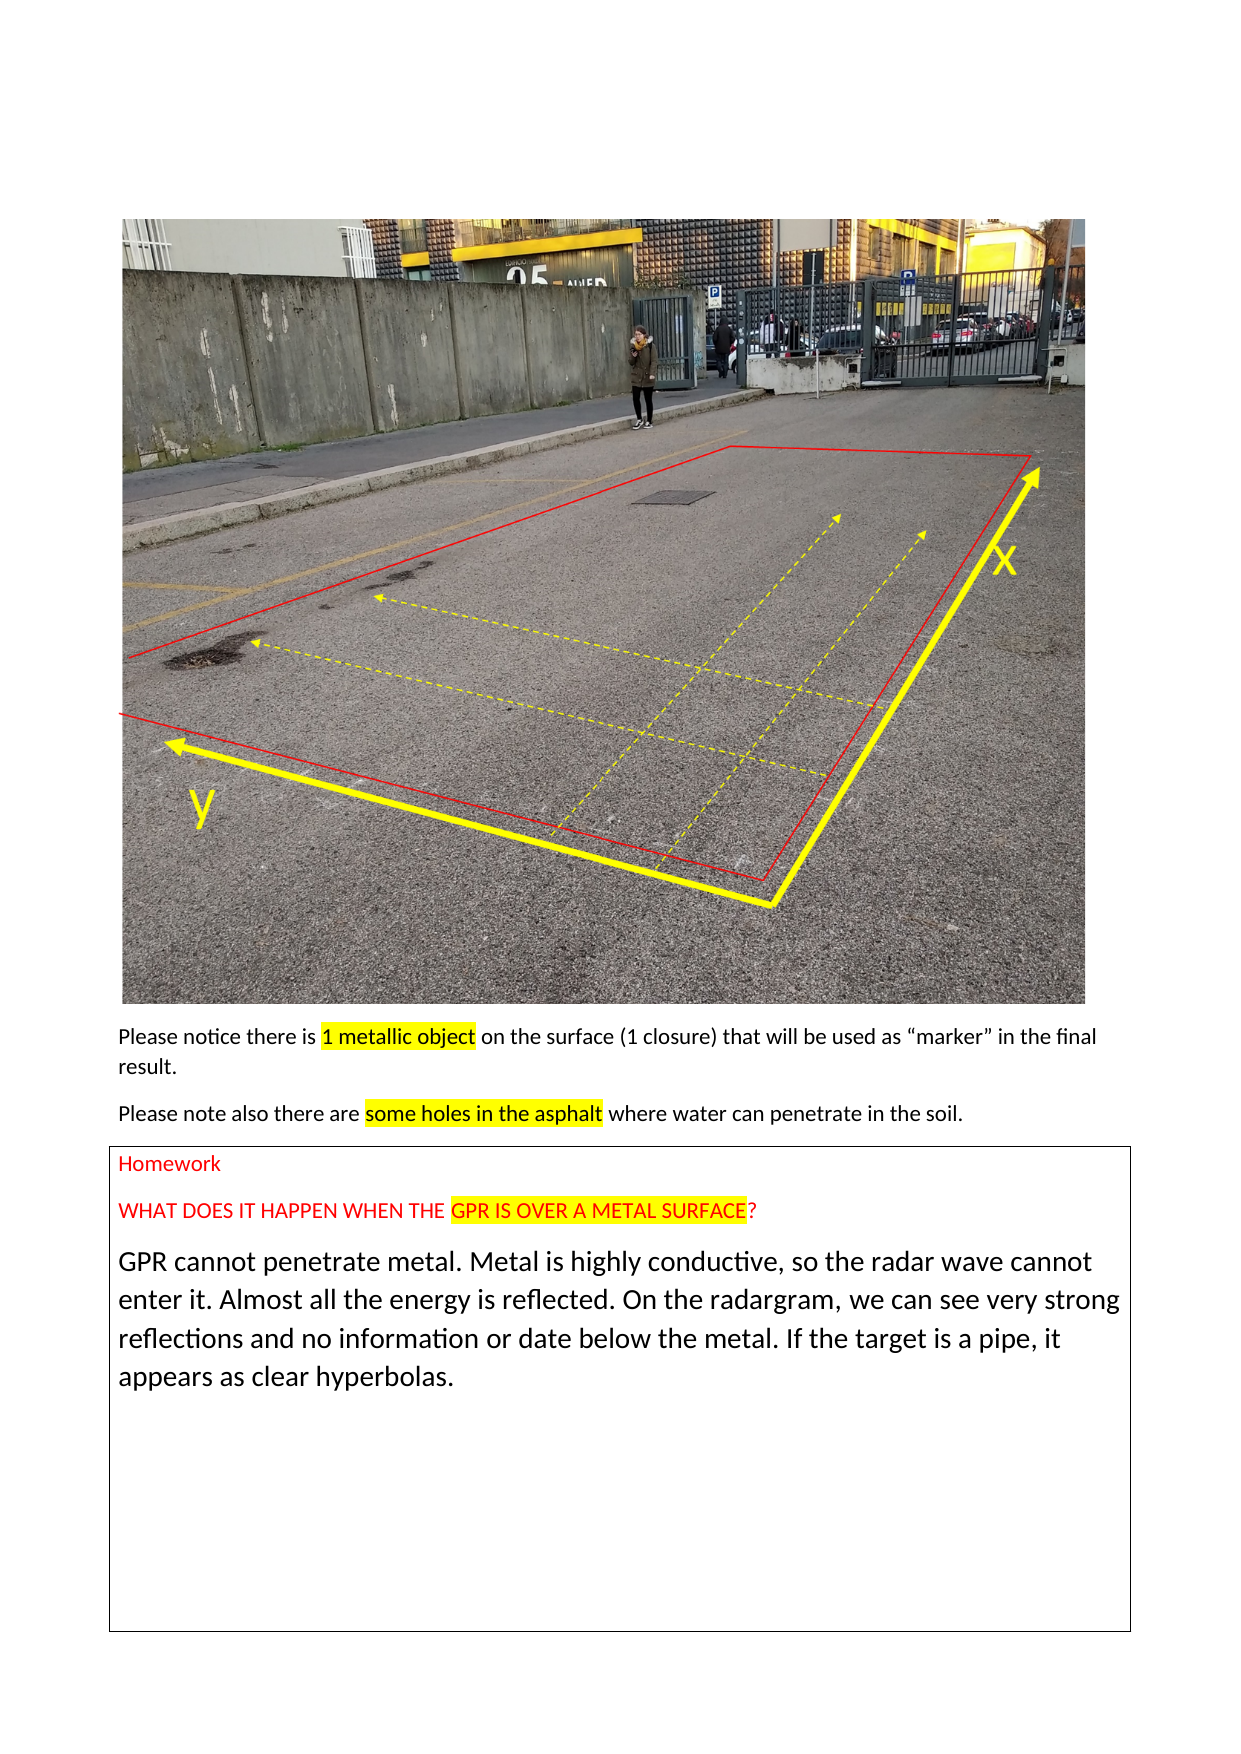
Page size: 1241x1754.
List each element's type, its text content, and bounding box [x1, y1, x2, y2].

text Homework [110, 1147, 1130, 1177]
picture [118, 219, 1086, 1004]
text GPR cannot penetrate metal. Metal is highly conductive, so the radar wave cannot enter it. Almost all the energy is reflected. On the radargram, we can see very strong reflections and no information or date below the metal. If the target is a pipe, it appears as clear hyperbolas. [110, 1240, 1130, 1394]
text Please note also there are some holes in the asphalt where water can penetrate in the soil. [118, 1099, 365, 1127]
text Please notice there is 1 metallic object on the surface (1 closure) that will be used as “marker” in the final result. [118, 1022, 1122, 1080]
text WHAT DOES IT HAPPEN WHEN THE GPR IS OVER A METAL SURFACE? [110, 1193, 1130, 1224]
text Please note also there are some holes in the asphalt where water can penetrate in the soil. [603, 1099, 1122, 1127]
